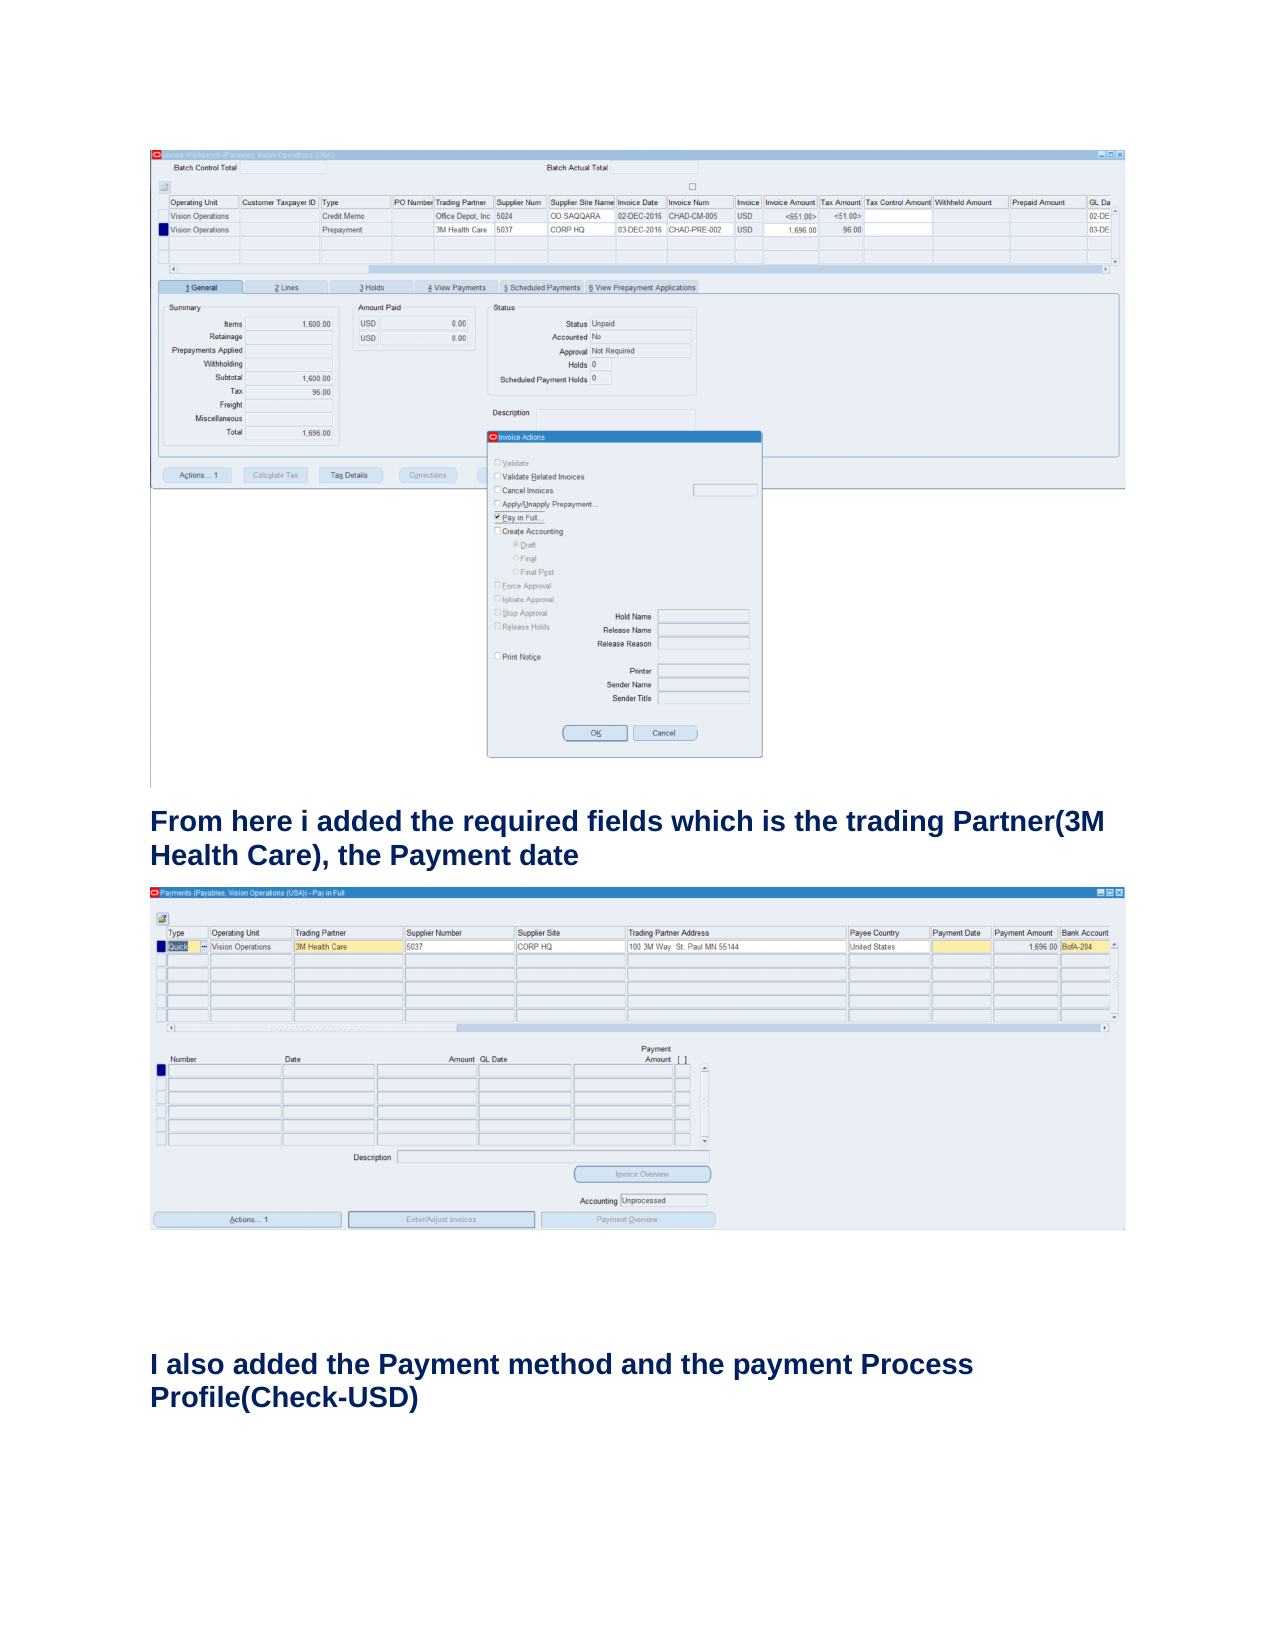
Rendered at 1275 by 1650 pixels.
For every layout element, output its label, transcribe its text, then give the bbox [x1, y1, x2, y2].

picture [150, 887, 1125, 1230]
text From here i added the required fields which is the trading Partner(3M Health Care), the Payment date [579, 804, 1125, 871]
picture [150, 150, 1125, 788]
text I also added the Payment method and the payment Process Profile(Check-USD) [419, 1347, 1125, 1414]
